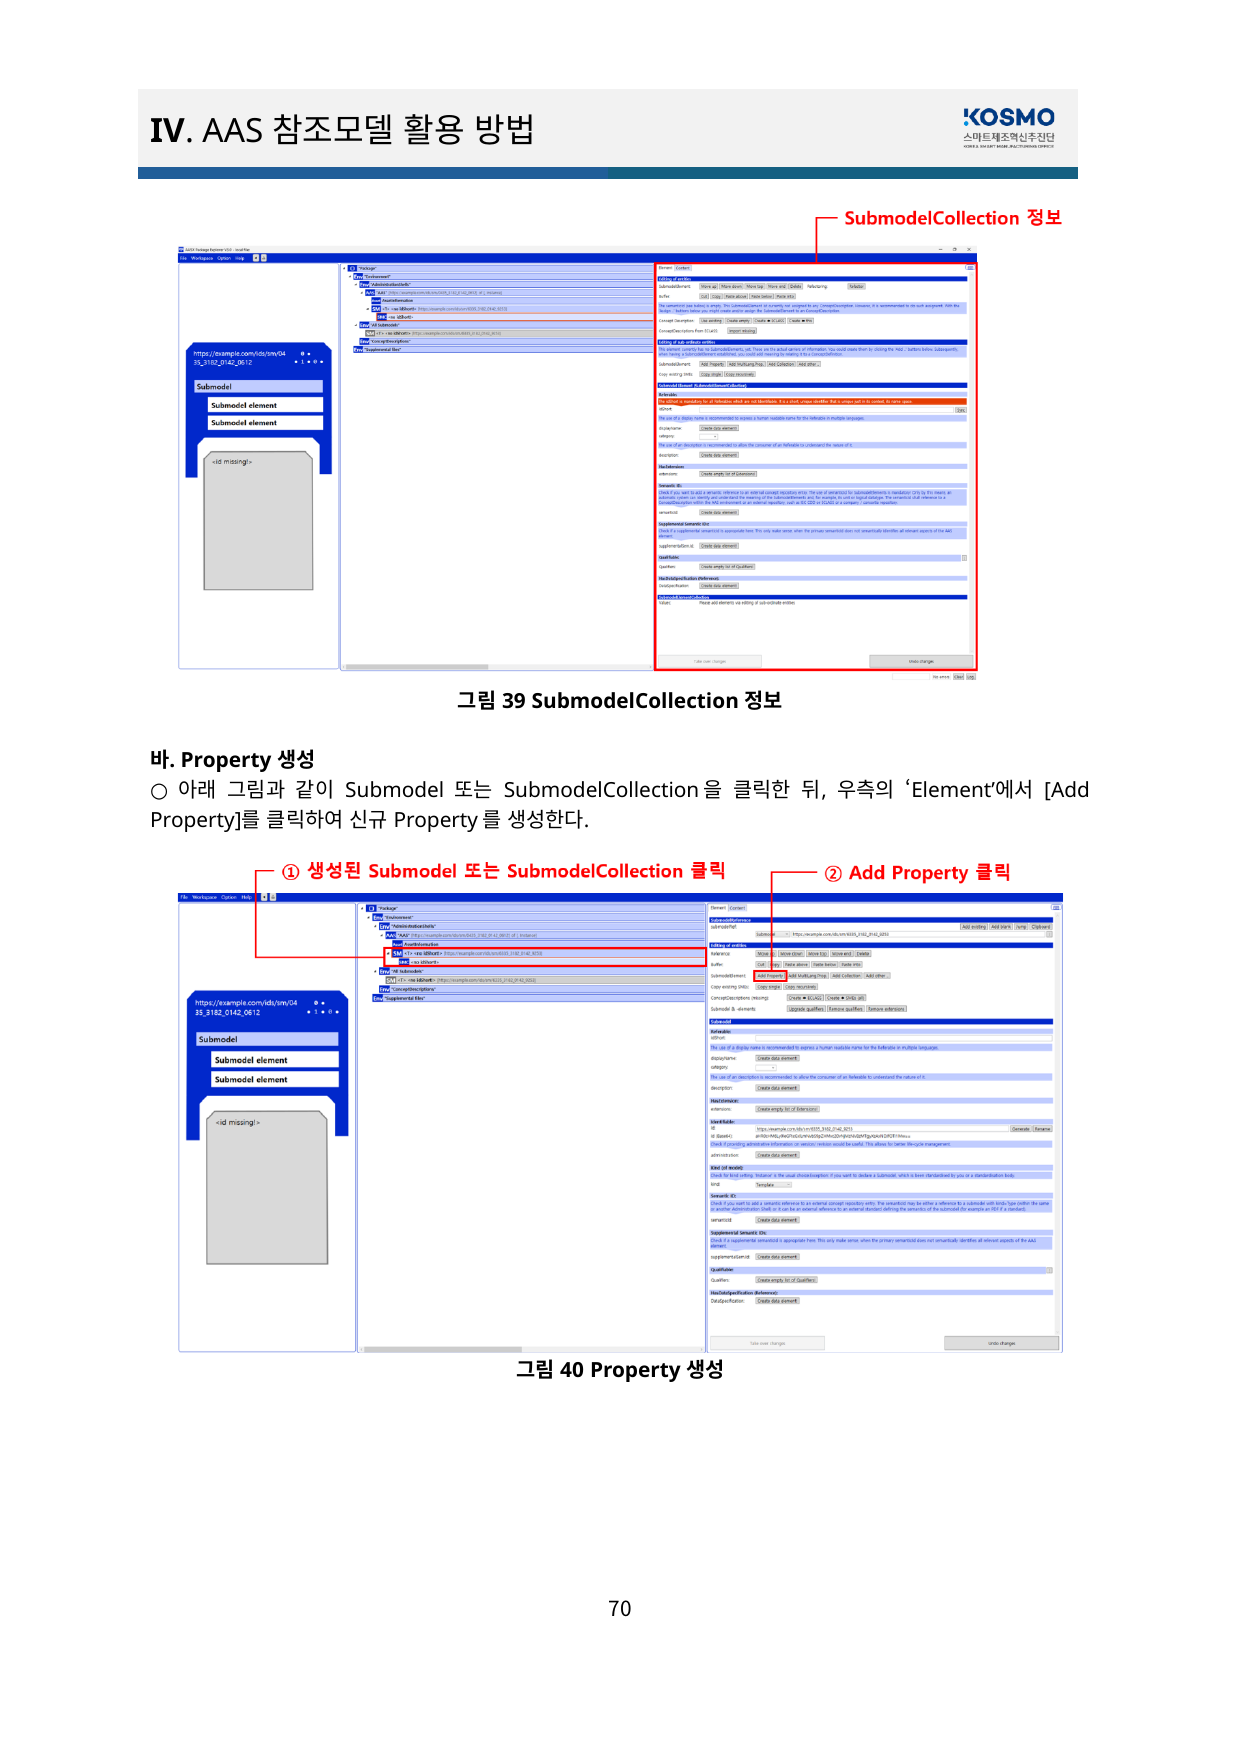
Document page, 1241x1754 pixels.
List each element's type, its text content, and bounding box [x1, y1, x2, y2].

text 그림 39 SubmodelCollection 정보 [150, 684, 1090, 714]
text 그림 40 Property 생성 [150, 1353, 1090, 1383]
text ○ 아래 그림과 같이 Submodel 또는 SubmodelCollection을 클릭한 뒤, 우측의 ‘Element’에서 [Add Property]를 클릭하여 신규 Property를 생성한다. [150, 773, 1090, 834]
picture [963, 108, 1055, 148]
text 바. Property 생성 [150, 743, 1090, 773]
picture [177, 862, 1064, 1353]
picture [177, 207, 1064, 684]
